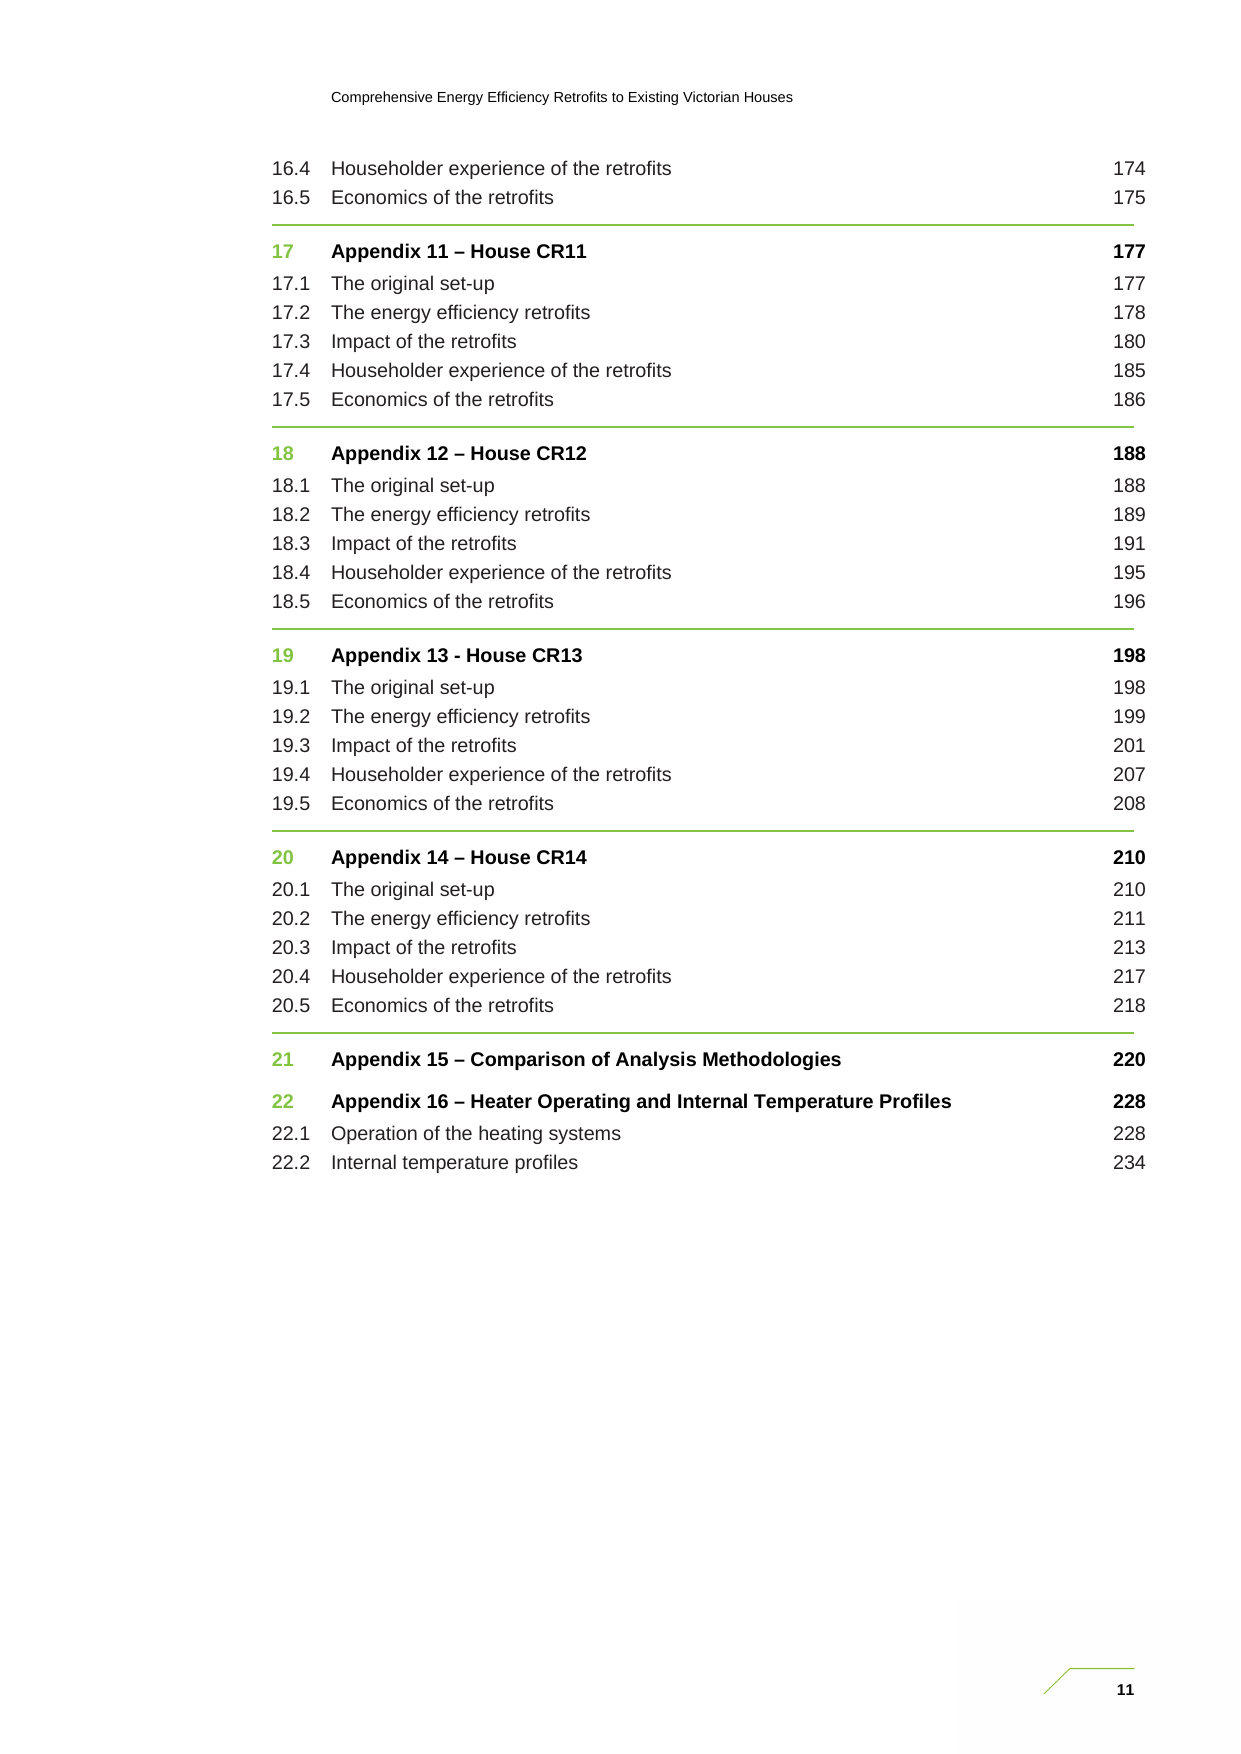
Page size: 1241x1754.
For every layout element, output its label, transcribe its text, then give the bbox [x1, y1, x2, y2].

text 19.4 Householder experience of the retrofits 207 [272, 759, 1134, 786]
text 22 Appendix 16 – Heater Operating and Internal Temperature Profiles 228 [272, 1074, 1134, 1112]
text 17.4 Householder experience of the retrofits 185 [272, 356, 1134, 382]
text 19 Appendix 13 - House CR13 198 [272, 630, 1134, 667]
text 22.1 Operation of the heating systems 228 [272, 1118, 1134, 1144]
text 17.1 The original set-up 177 [272, 269, 1134, 295]
text 20 Appendix 14 – House CR14 210 [272, 832, 1134, 869]
text 19.3 Impact of the retrofits 201 [272, 731, 1134, 757]
text 18.3 Impact of the retrofits 191 [272, 528, 1134, 554]
text 16.5 Economics of the retrofits 175 [272, 182, 1134, 208]
text 20.5 Economics of the retrofits 218 [272, 990, 1134, 1016]
text 18.2 The energy efficiency retrofits 189 [272, 499, 1134, 526]
text 18.5 Economics of the retrofits 196 [272, 586, 1134, 612]
text 17 Appendix 11 – House CR11 177 [272, 226, 1134, 263]
text 17.5 Economics of the retrofits 186 [272, 384, 1134, 411]
text 19.2 The energy efficiency retrofits 199 [272, 702, 1134, 728]
text 16.4 Householder experience of the retrofits 174 [272, 153, 1134, 179]
text 17.2 The energy efficiency retrofits 178 [272, 298, 1134, 324]
text 18.1 The original set-up 188 [272, 471, 1134, 497]
picture [957, 1601, 1241, 1754]
text 19.5 Economics of the retrofits 208 [272, 788, 1134, 814]
text 19.1 The original set-up 198 [272, 673, 1134, 699]
text 20.2 The energy efficiency retrofits 211 [272, 903, 1134, 929]
text 20.4 Householder experience of the retrofits 217 [272, 961, 1134, 987]
text 20.1 The original set-up 210 [272, 874, 1134, 901]
text 18 Appendix 12 – House CR12 188 [272, 428, 1134, 465]
text 17.3 Impact of the retrofits 180 [272, 327, 1134, 353]
text 20.3 Impact of the retrofits 213 [272, 932, 1134, 958]
text 18.4 Householder experience of the retrofits 195 [272, 557, 1134, 583]
text 22.2 Internal temperature profiles 234 [272, 1147, 1134, 1173]
text 21 Appendix 15 – Comparison of Analysis Methodologies 220 [272, 1034, 1134, 1071]
